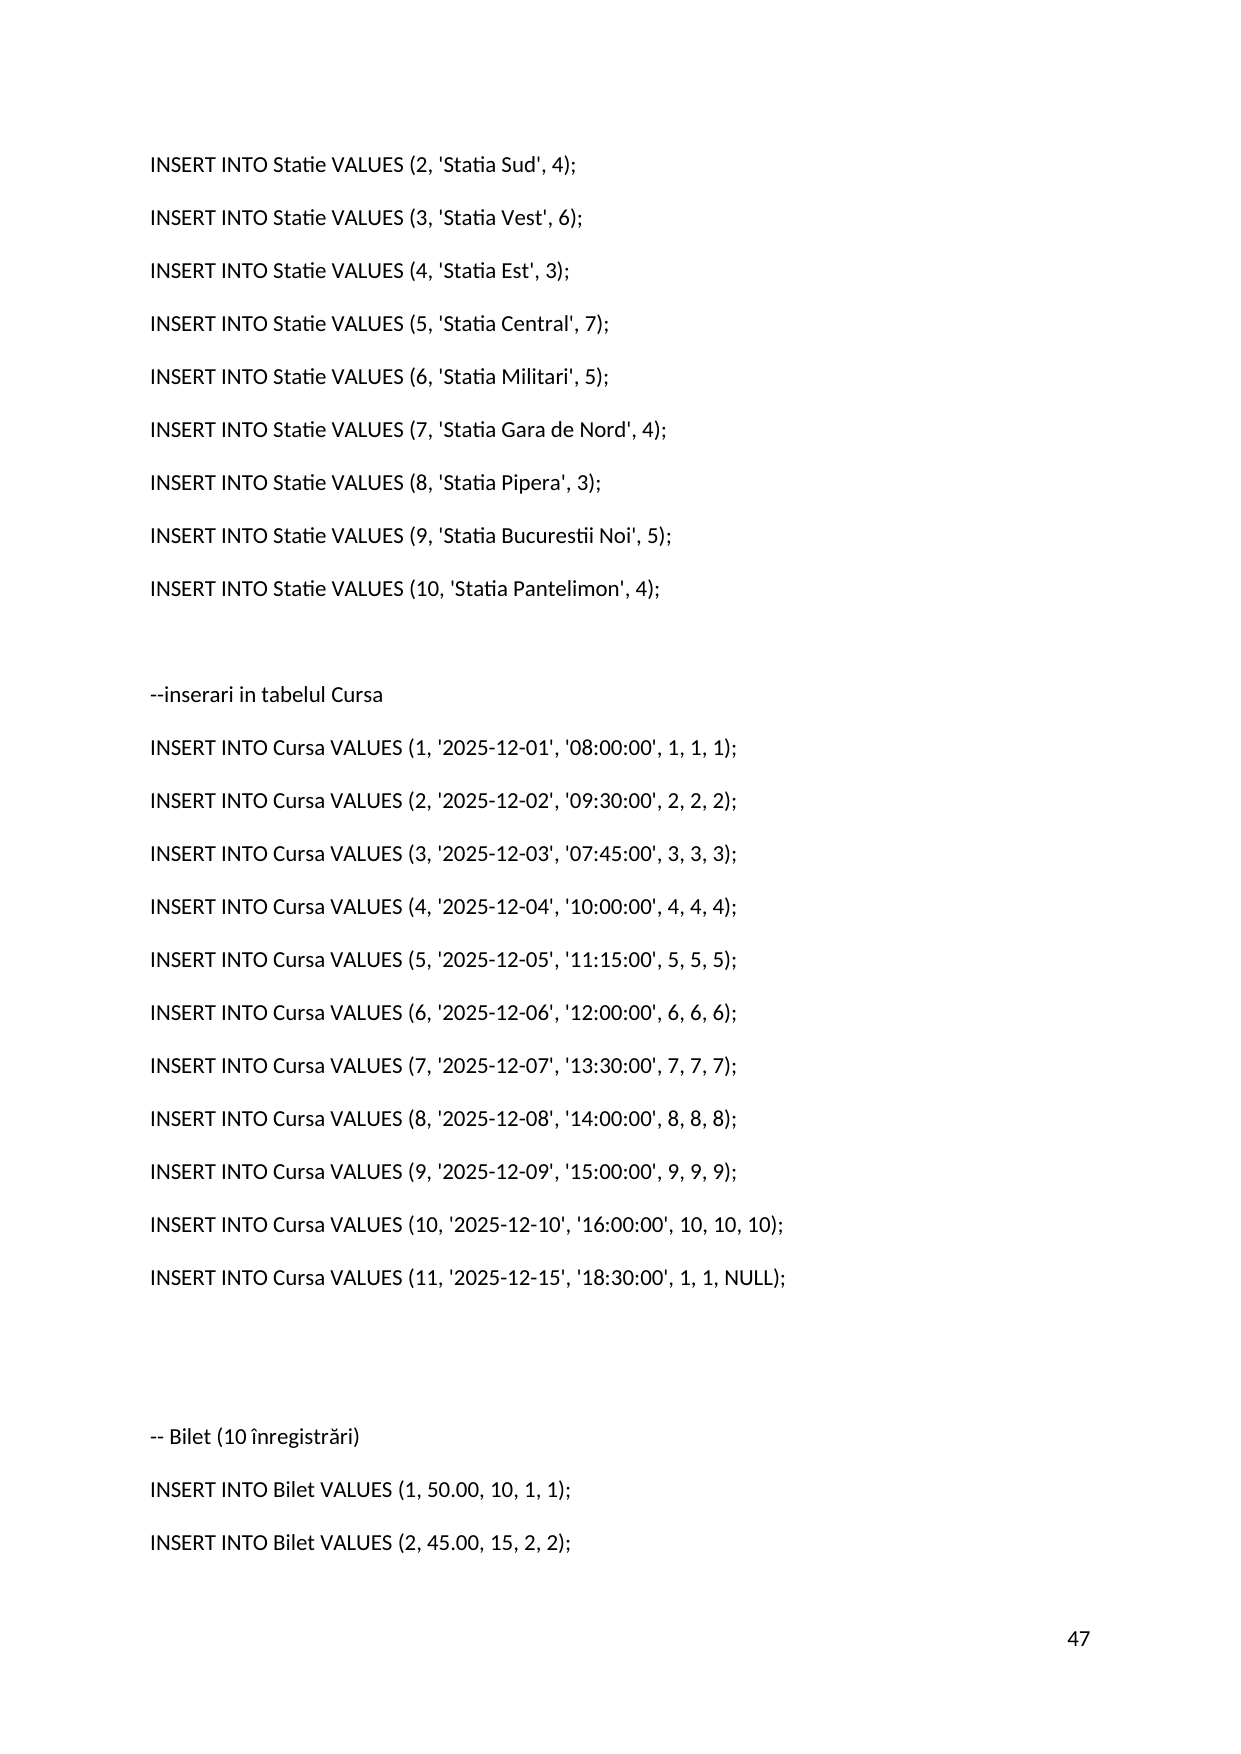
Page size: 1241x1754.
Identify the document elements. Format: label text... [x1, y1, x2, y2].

text INSERT INTO Statie VALUES (3, 'Statia Vest', 6); [150, 203, 1090, 231]
text INSERT INTO Cursa VALUES (2, '2025-12-02', '09:30:00', 2, 2, 2); [150, 786, 1090, 814]
text INSERT INTO Statie VALUES (2, 'Statia Sud', 4); [150, 150, 1090, 178]
text INSERT INTO Bilet VALUES (1, 50.00, 10, 1, 1); [150, 1476, 1090, 1503]
text INSERT INTO Statie VALUES (7, 'Statia Gara de Nord', 4); [150, 415, 1090, 443]
text INSERT INTO Cursa VALUES (4, '2025-12-04', '10:00:00', 4, 4, 4); [150, 892, 1090, 920]
text INSERT INTO Statie VALUES (9, 'Statia Bucurestii Noi', 5); [150, 521, 1090, 549]
text INSERT INTO Cursa VALUES (8, '2025-12-08', '14:00:00', 8, 8, 8); [150, 1104, 1090, 1132]
text INSERT INTO Cursa VALUES (5, '2025-12-05', '11:15:00', 5, 5, 5); [150, 945, 1090, 973]
text INSERT INTO Cursa VALUES (6, '2025-12-06', '12:00:00', 6, 6, 6); [150, 998, 1090, 1026]
text INSERT INTO Bilet VALUES (2, 45.00, 15, 2, 2); [150, 1528, 1090, 1557]
text --inserari in tabelul Cursa [150, 680, 1090, 708]
text INSERT INTO Statie VALUES (4, 'Statia Est', 3); [150, 256, 1090, 284]
text INSERT INTO Statie VALUES (10, 'Statia Pantelimon', 4); [150, 574, 1090, 602]
text INSERT INTO Cursa VALUES (1, '2025-12-01', '08:00:00', 1, 1, 1); [150, 733, 1090, 761]
text INSERT INTO Cursa VALUES (10, '2025-12-10', '16:00:00', 10, 10, 10); [150, 1210, 1090, 1238]
text -- Bilet (10 înregistrări) [150, 1422, 1090, 1451]
text INSERT INTO Cursa VALUES (9, '2025-12-09', '15:00:00', 9, 9, 9); [150, 1157, 1090, 1185]
text INSERT INTO Statie VALUES (5, 'Statia Central', 7); [150, 309, 1090, 337]
text INSERT INTO Cursa VALUES (11, '2025-12-15', '18:30:00', 1, 1, NULL); [150, 1263, 1090, 1291]
text INSERT INTO Cursa VALUES (7, '2025-12-07', '13:30:00', 7, 7, 7); [150, 1051, 1090, 1079]
text INSERT INTO Statie VALUES (8, 'Statia Pipera', 3); [150, 468, 1090, 496]
text INSERT INTO Statie VALUES (6, 'Statia Militari', 5); [150, 362, 1090, 390]
text INSERT INTO Cursa VALUES (3, '2025-12-03', '07:45:00', 3, 3, 3); [150, 839, 1090, 867]
